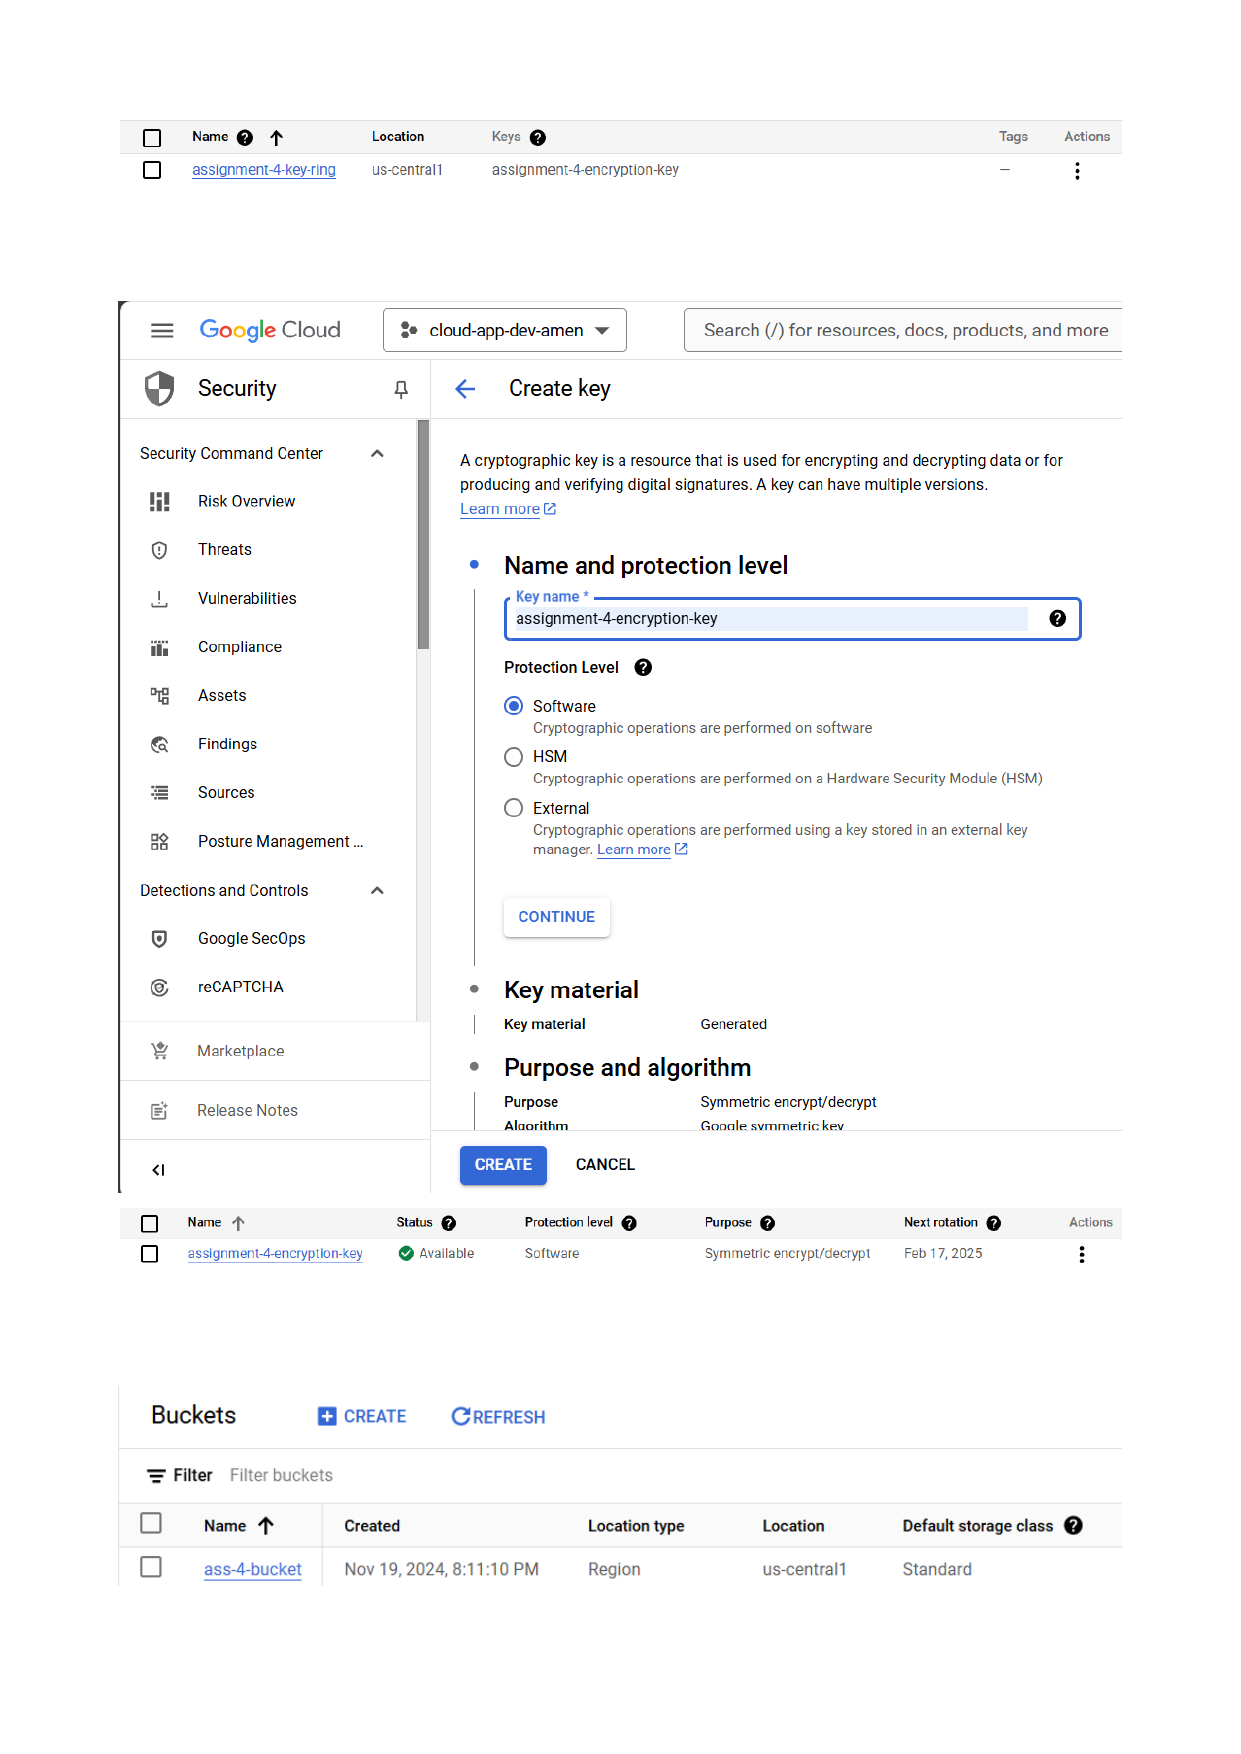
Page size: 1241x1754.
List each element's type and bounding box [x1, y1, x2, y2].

picture [118, 1385, 1123, 1586]
picture [118, 1208, 1123, 1269]
picture [118, 301, 1123, 1193]
picture [118, 118, 1123, 185]
